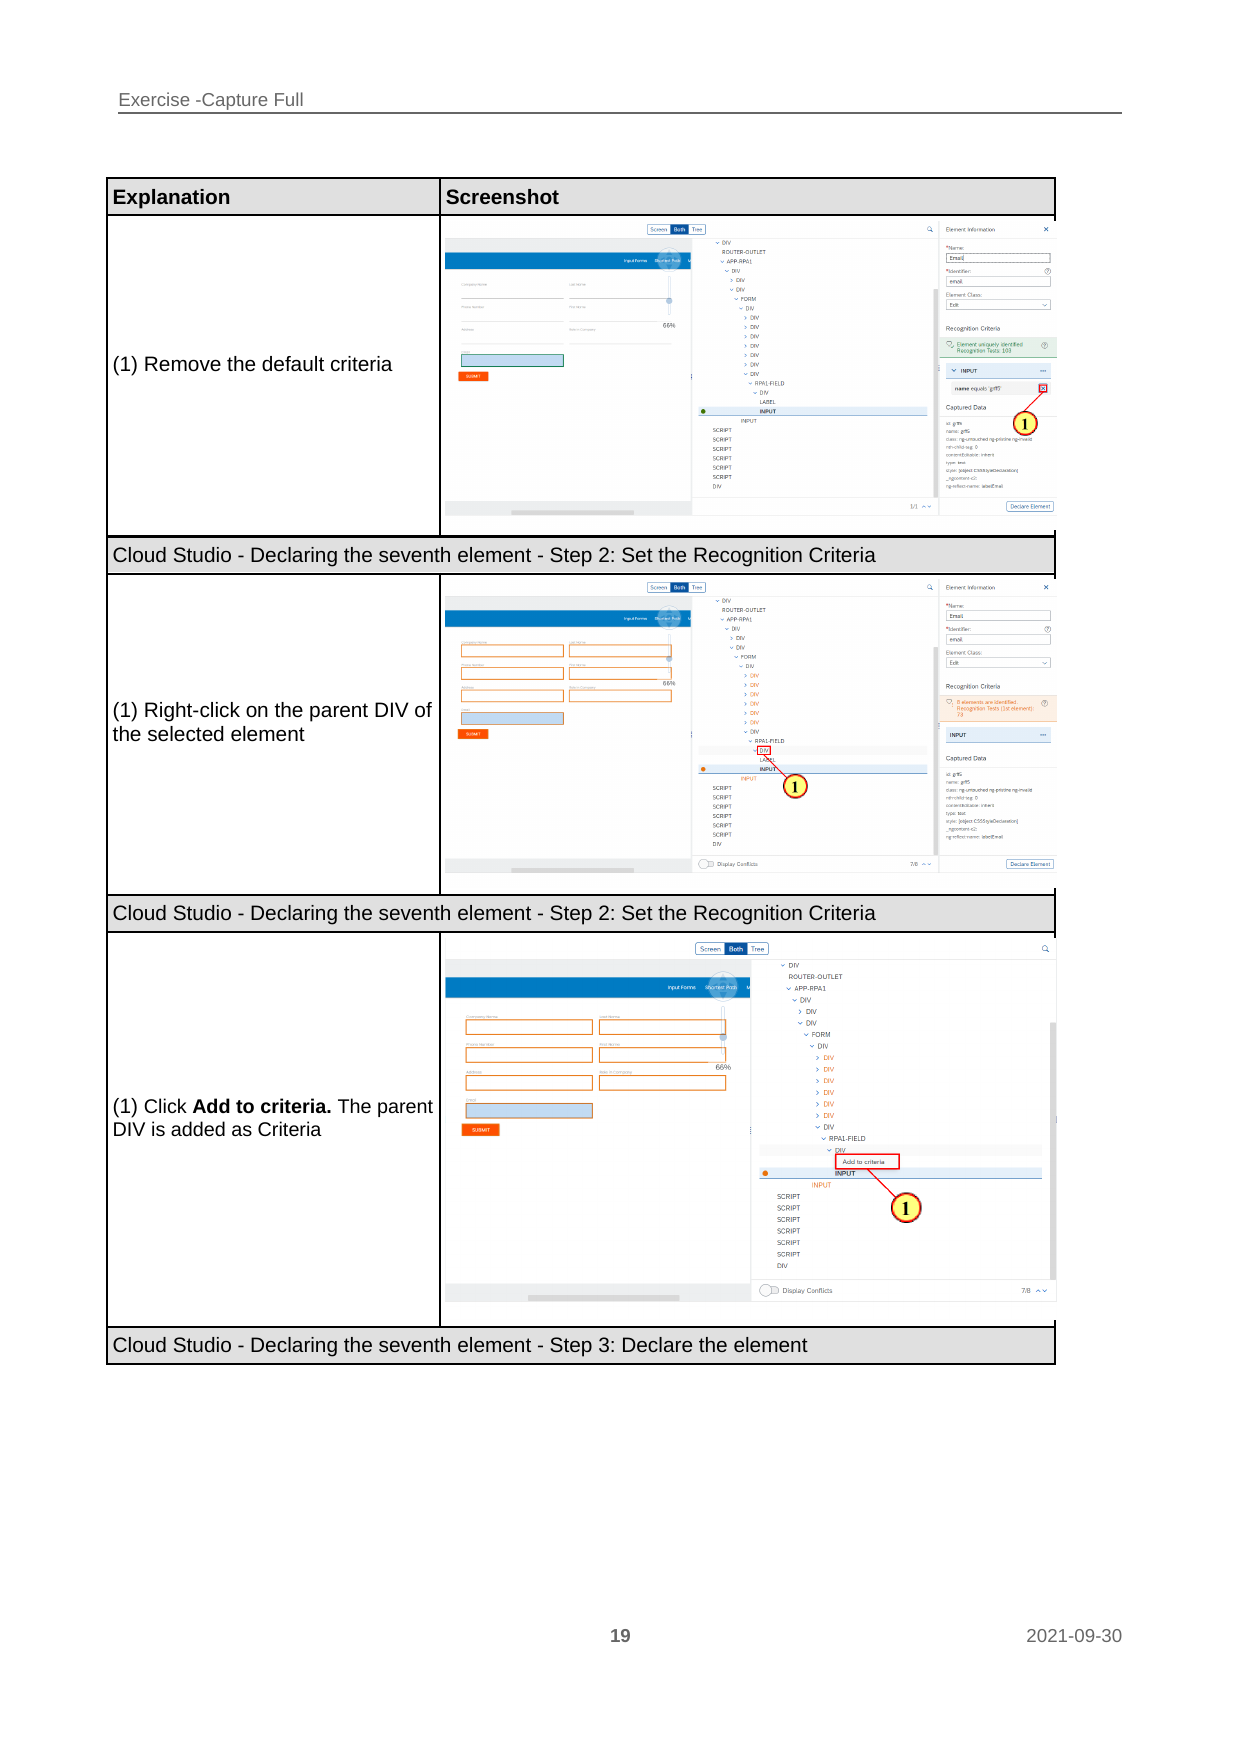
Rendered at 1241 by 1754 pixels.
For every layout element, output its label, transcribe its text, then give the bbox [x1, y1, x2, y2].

table_cell Cloud Studio - Declaring the seventh element - Step 2: Set the Recognition Criteria [108, 538, 1054, 572]
table_header Screenshot [441, 179, 1054, 214]
table_cell [441, 575, 1054, 893]
picture [445, 938, 1057, 1320]
picture [445, 579, 1057, 888]
table_cell [441, 216, 1054, 535]
picture [445, 221, 1057, 530]
table_cell Cloud Studio - Declaring the seventh element - Step 2: Set the Recognition Criteria [108, 896, 1054, 931]
table_cell (1) Click Add to criteria. The parent DIV is added as Criteria [108, 933, 439, 1326]
table_cell [441, 933, 1054, 1326]
table_cell (1) Right-click on the parent DIV of the selected element [108, 575, 439, 893]
table_header Explanation [108, 179, 439, 214]
table_cell (1) Remove the default criteria [108, 216, 439, 535]
table_cell Cloud Studio - Declaring the seventh element - Step 3: Declare the element [108, 1328, 1054, 1363]
